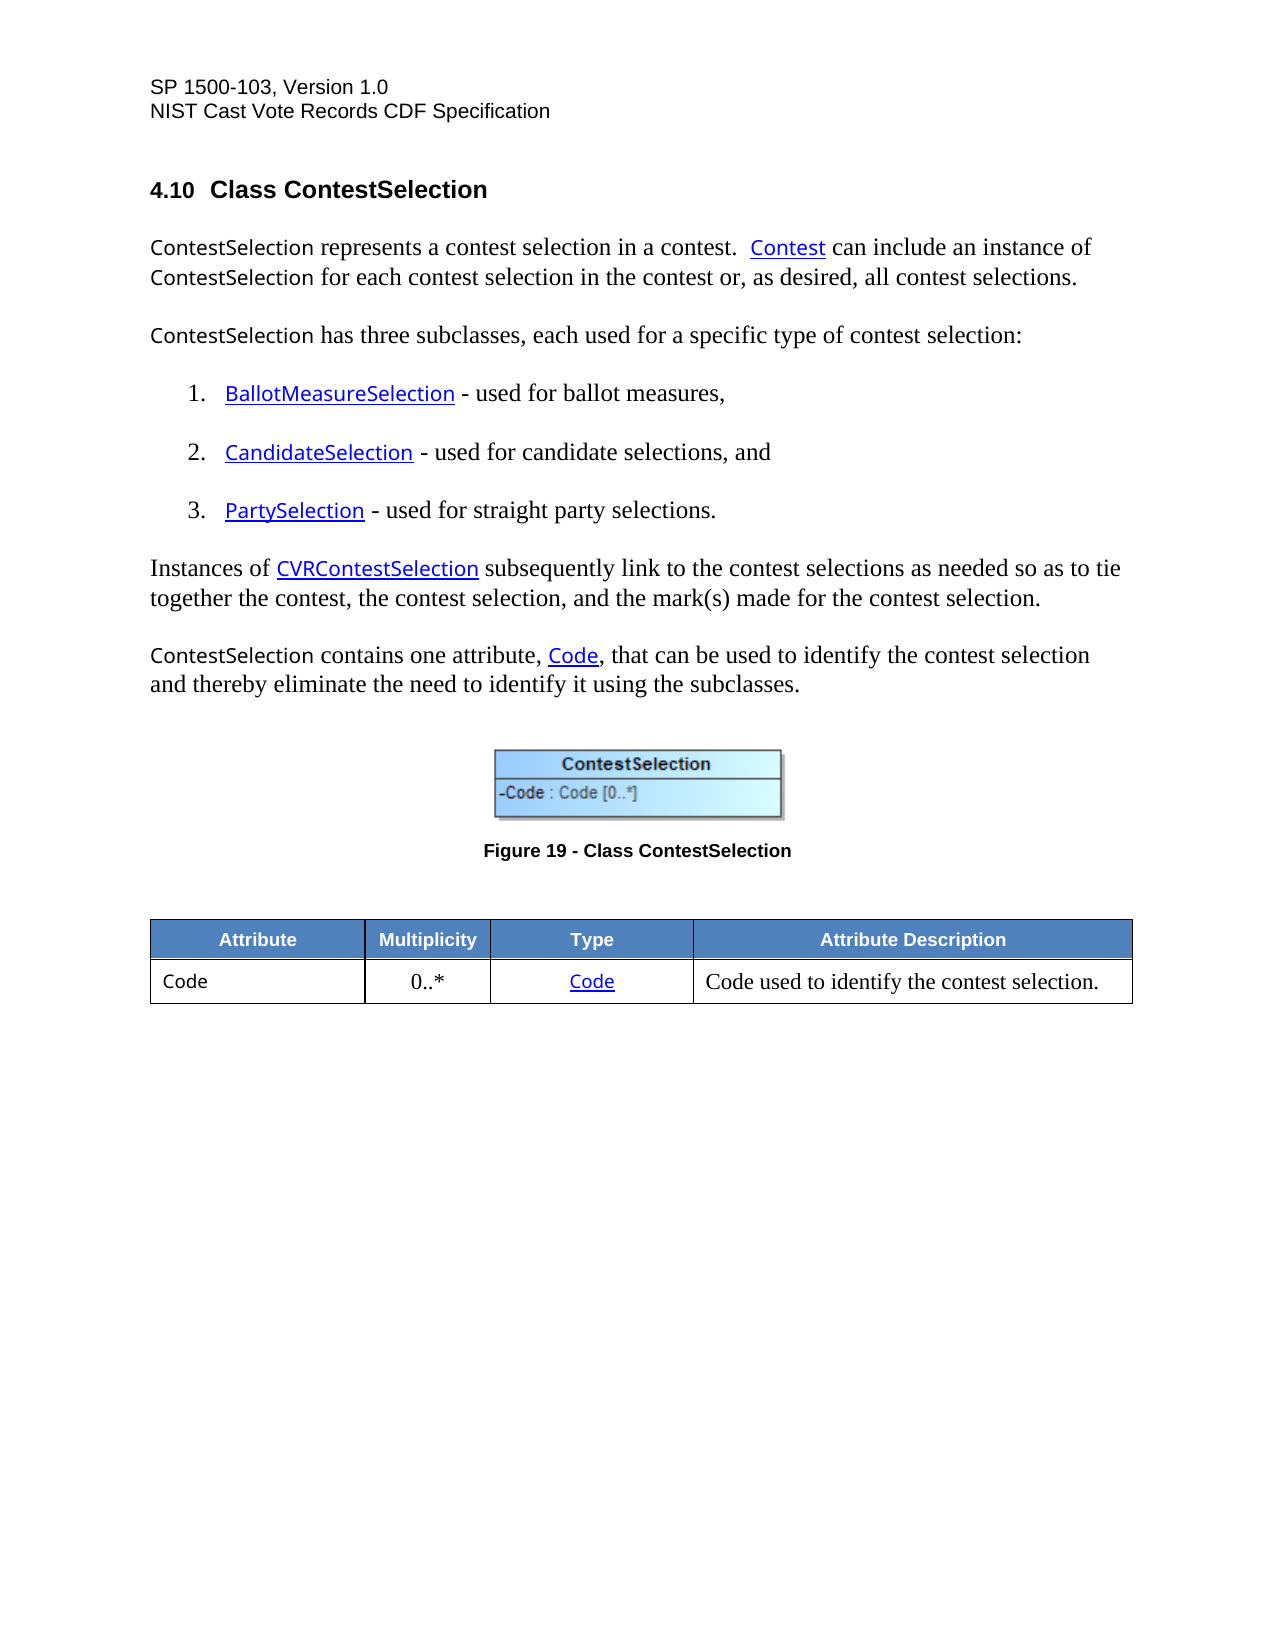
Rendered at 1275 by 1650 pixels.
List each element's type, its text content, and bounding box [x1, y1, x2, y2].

text Figure 19 - Class ContestSelection [150, 839, 1125, 861]
table_cell Code [151, 960, 364, 1003]
text ContestSelection has three subclasses, each used for a specific type of contest selection: [150, 320, 1125, 350]
list CandidateSelection - used for candidate selections, and [187, 437, 1125, 466]
text ContestSelection represents a contest selection in a contest. Contest can include an instance of ContestSelection for each contest selection in the contest or, as desired, all contest selections. [150, 232, 1125, 291]
list PartySelection - used for straight party selections. [187, 495, 1125, 524]
table_header Multiplicity [366, 920, 490, 958]
table_header Type [491, 920, 693, 958]
table_header Attribute Description [694, 920, 1132, 958]
table_cell Code used to identify the contest selection. [694, 960, 1132, 1003]
table_cell 0..* [366, 960, 490, 1003]
subtitle Class ContestSelection [150, 175, 1125, 204]
table_header Attribute [151, 920, 364, 958]
picture [471, 727, 804, 840]
text ContestSelection contains one attribute, Code, that can be used to identify the contest selection and thereby eliminate the need to identify it using the subclasses. [150, 640, 1125, 698]
table_cell Code [491, 960, 693, 1003]
text Instances of CVRContestSelection subsequently link to the contest selections as needed so as to tie together the contest, the contest selection, and the mark(s) made for the contest selection. [150, 553, 1125, 611]
list BallotMeasureSelection - used for ballot measures, [187, 378, 1125, 408]
